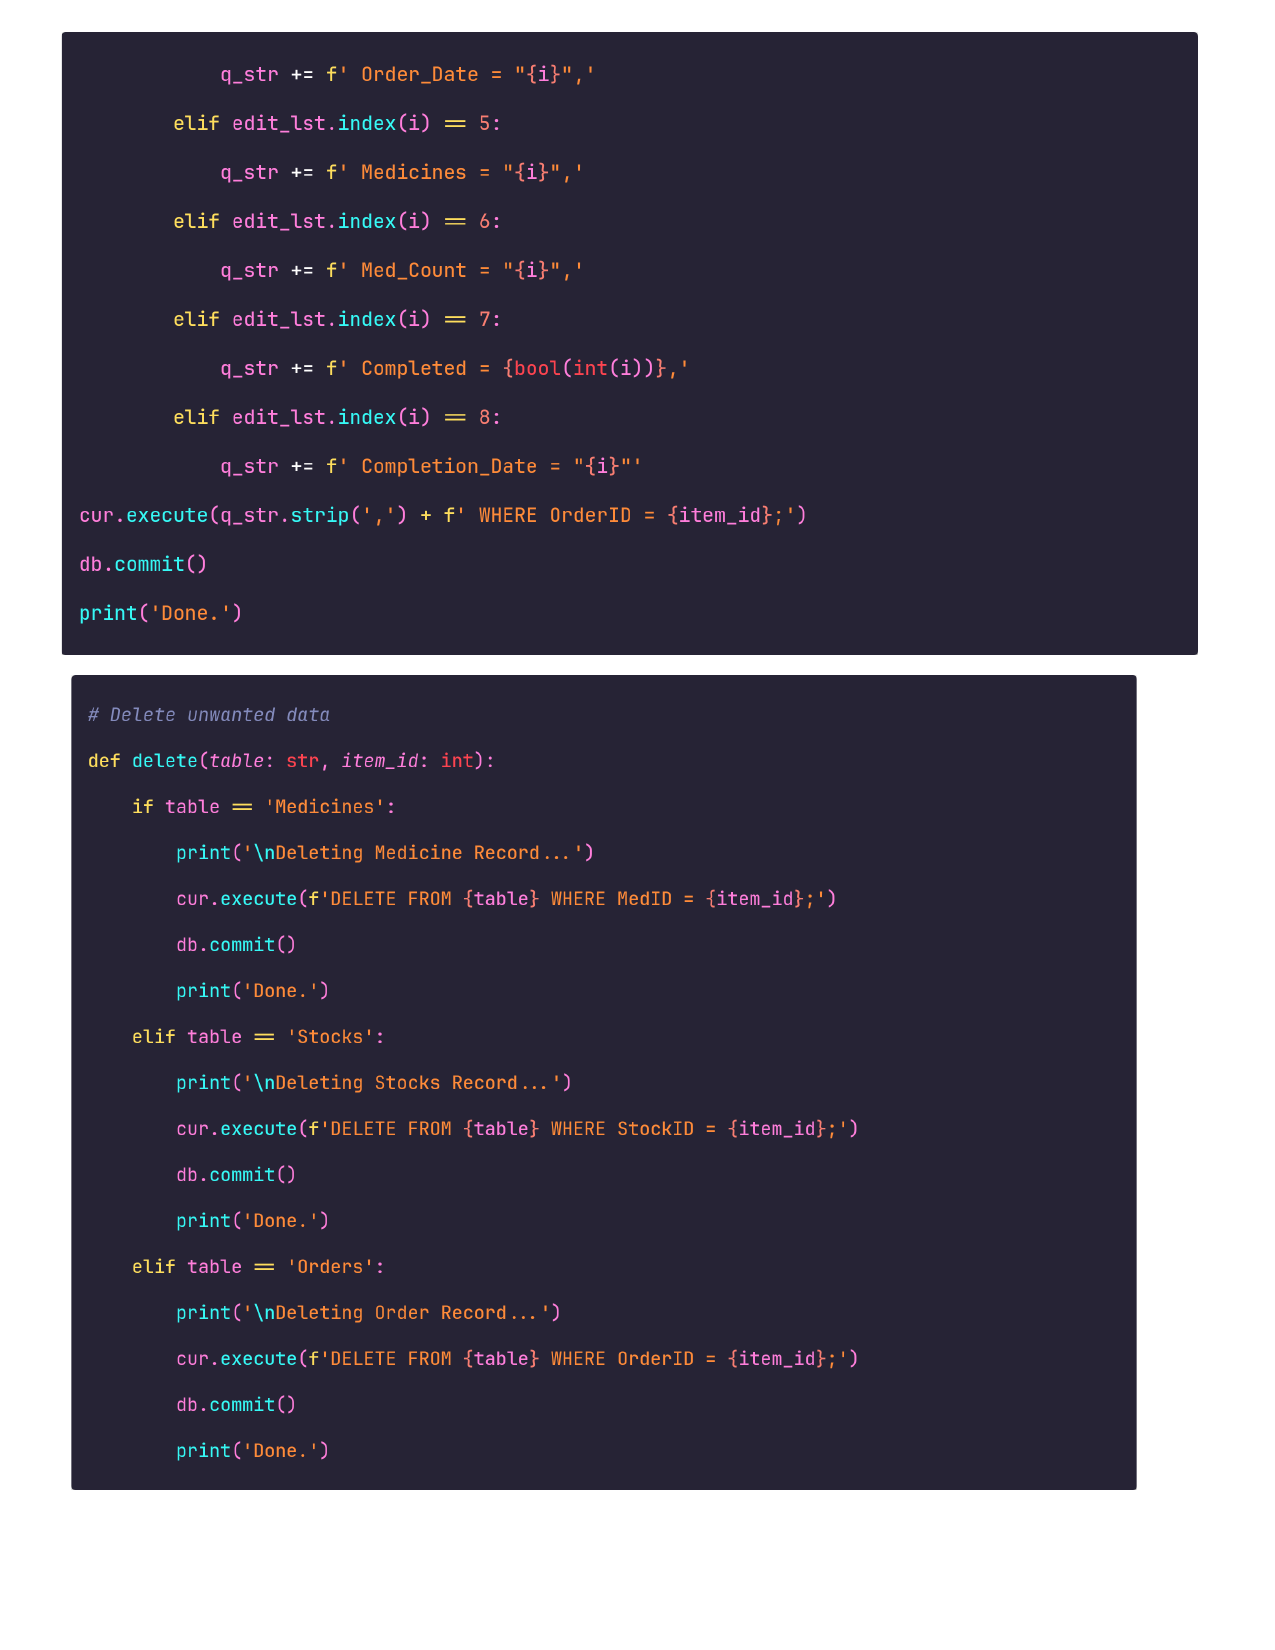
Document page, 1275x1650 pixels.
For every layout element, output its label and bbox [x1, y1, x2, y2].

picture [61, 32, 1198, 655]
picture [71, 675, 1137, 1490]
